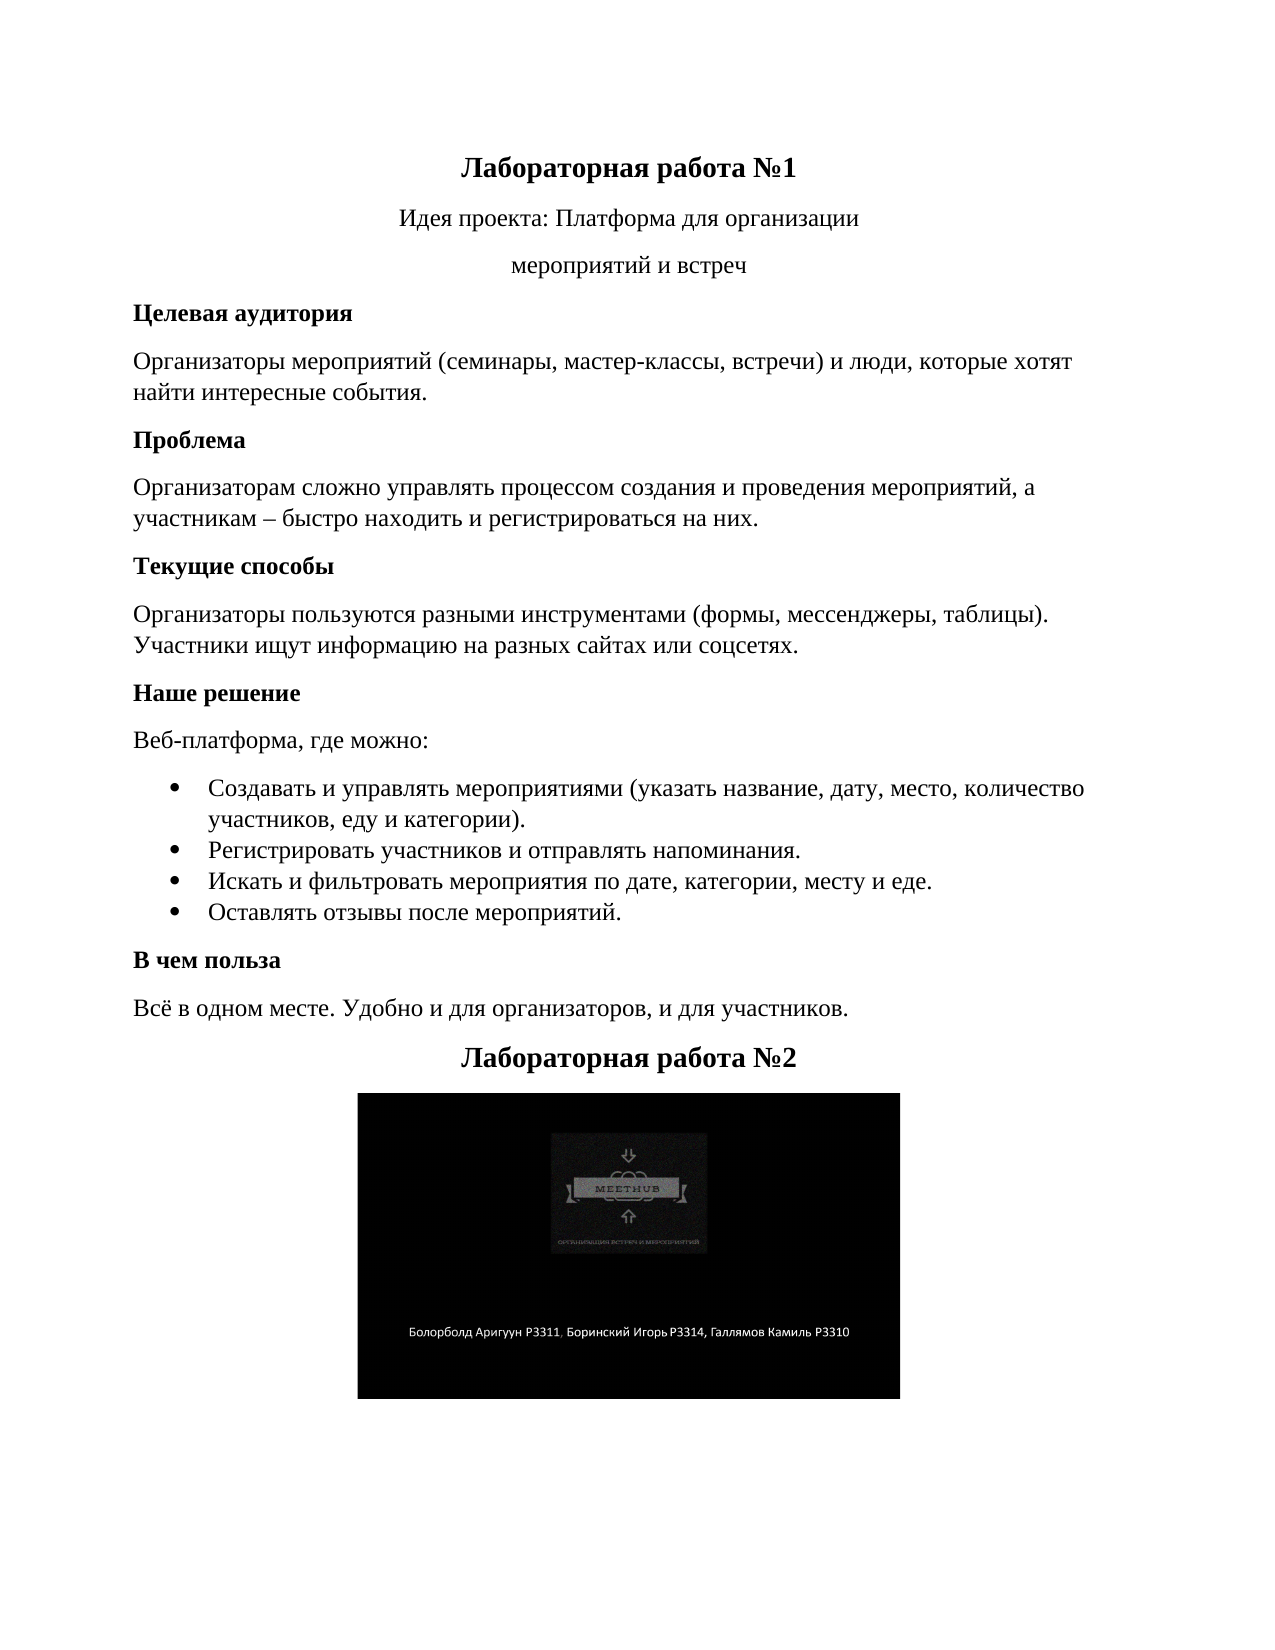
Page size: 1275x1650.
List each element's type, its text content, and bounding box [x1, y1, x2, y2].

list Искать и фильтровать мероприятия по дате, категории, месту и еде. [170, 866, 1125, 895]
text Организаторам сложно управлять процессом создания и проведения мероприятий, а участникам – быстро находить и регистрироваться на них. [133, 472, 1125, 532]
text В чем польза [133, 945, 1125, 974]
text Целевая аудитория [133, 298, 1125, 327]
text Лабораторная работа №1 [133, 150, 1125, 183]
text Организаторы мероприятий (семинары, мастер-классы, встречи) и люди, которые хотят найти интересные события. [133, 346, 1125, 406]
picture [357, 1093, 901, 1399]
list Оставлять отзывы после мероприятий. [170, 897, 1125, 926]
text Наше решение [133, 678, 1125, 706]
text Идея проекта: Платформа для организации [133, 203, 1125, 232]
text Текущие способы [133, 551, 1125, 580]
text Лабораторная работа №2 [133, 1040, 1125, 1074]
text Веб-платформа, где можно: [133, 725, 1125, 754]
text Проблема [133, 425, 1125, 453]
text Всё в одном месте. Удобно и для организаторов, и для участников. [133, 993, 1125, 1021]
list Создавать и управлять мероприятиями (указать название, дату, место, количество участников, еду и категории). [170, 773, 1125, 833]
text мероприятий и встреч [133, 251, 1125, 279]
list Регистрировать участников и отправлять напоминания. [170, 835, 1125, 864]
text Организаторы пользуются разными инструментами (формы, мессенджеры, таблицы). Участники ищут информацию на разных сайтах или соцсетях. [133, 599, 1125, 659]
